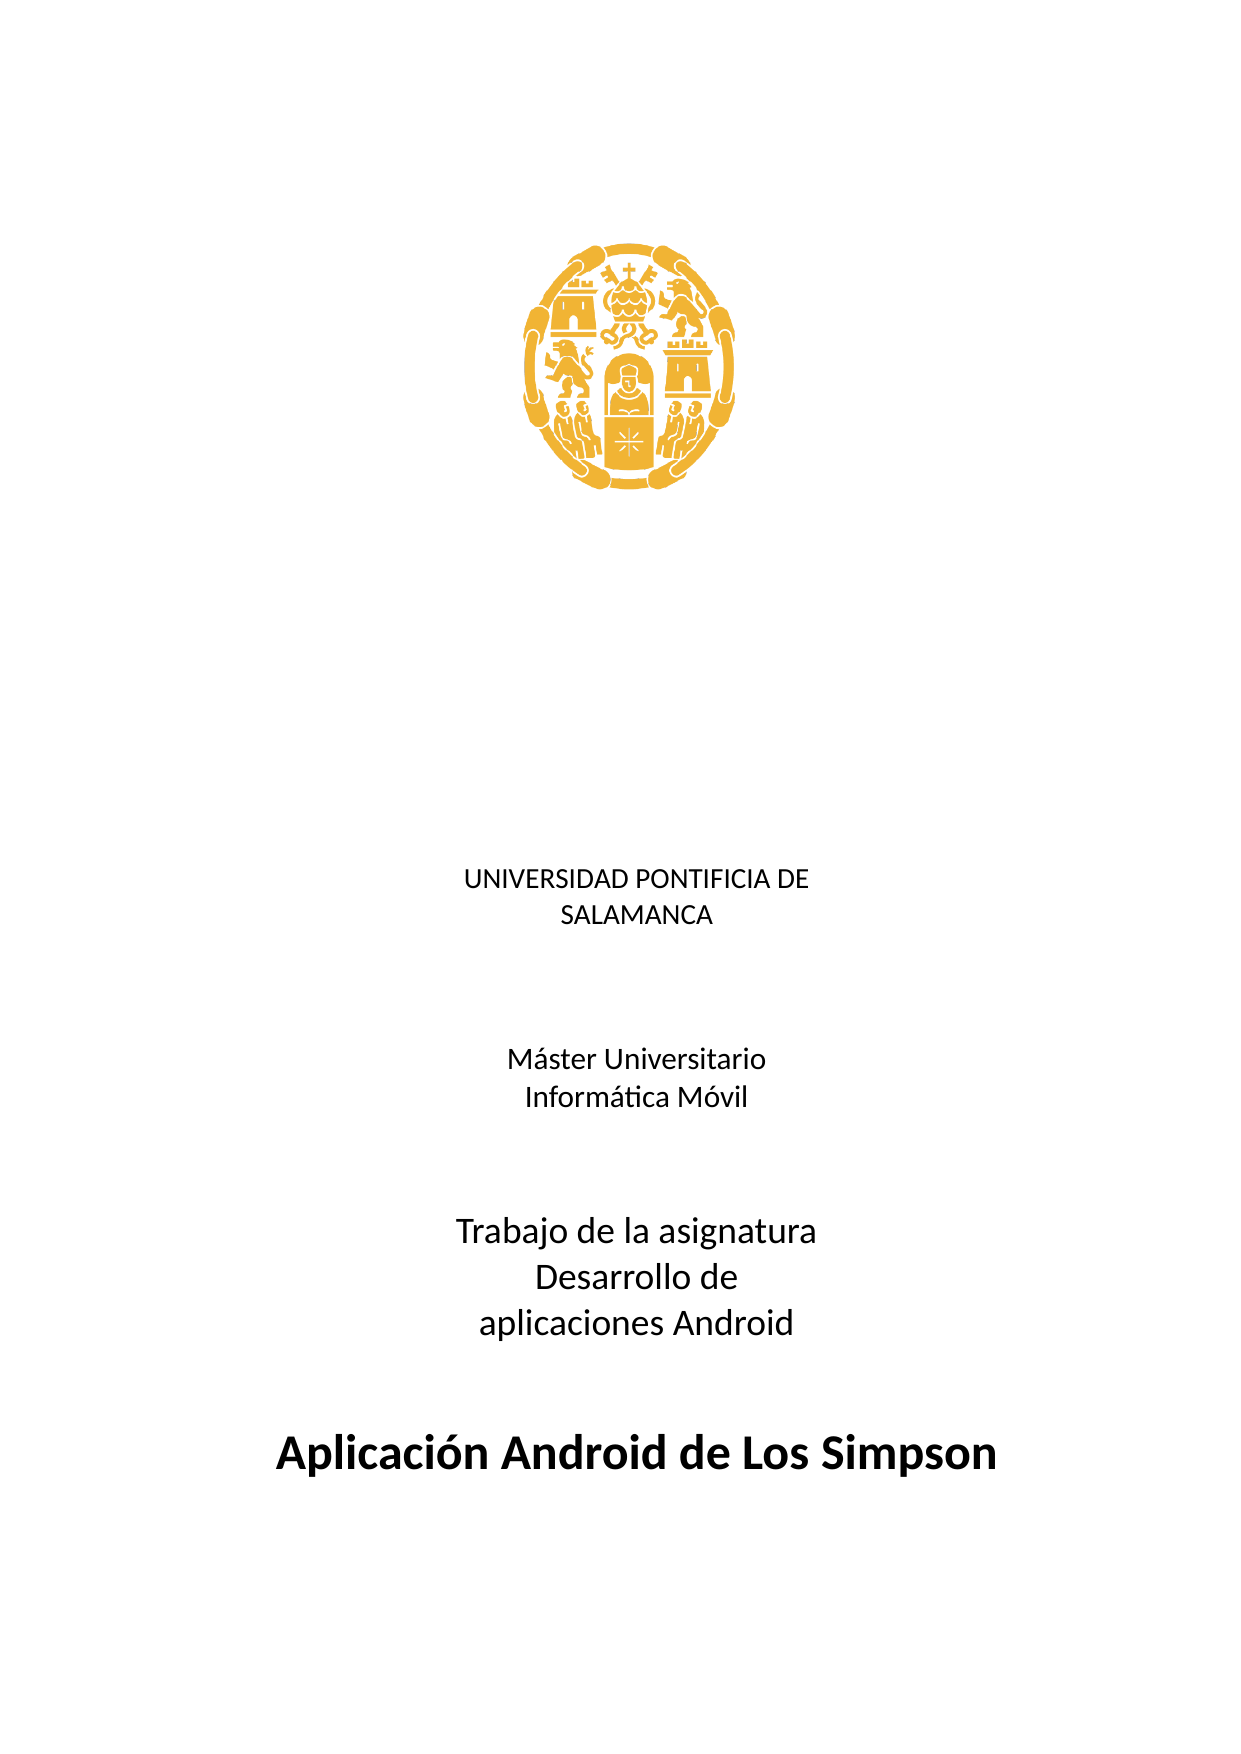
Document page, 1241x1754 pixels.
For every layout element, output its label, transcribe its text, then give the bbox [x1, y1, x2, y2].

text Aplicación Android de Los Simpson [221, 1421, 1052, 1482]
text Trabajo de la asignatura Desarrollo de aplicaciones Android [448, 1207, 824, 1345]
text Máster Universitario Informática Móvil [448, 1039, 824, 1116]
text UNIVERSIDAD PONTIFICIA DE SALAMANCA [449, 860, 824, 931]
picture [306, 178, 991, 563]
